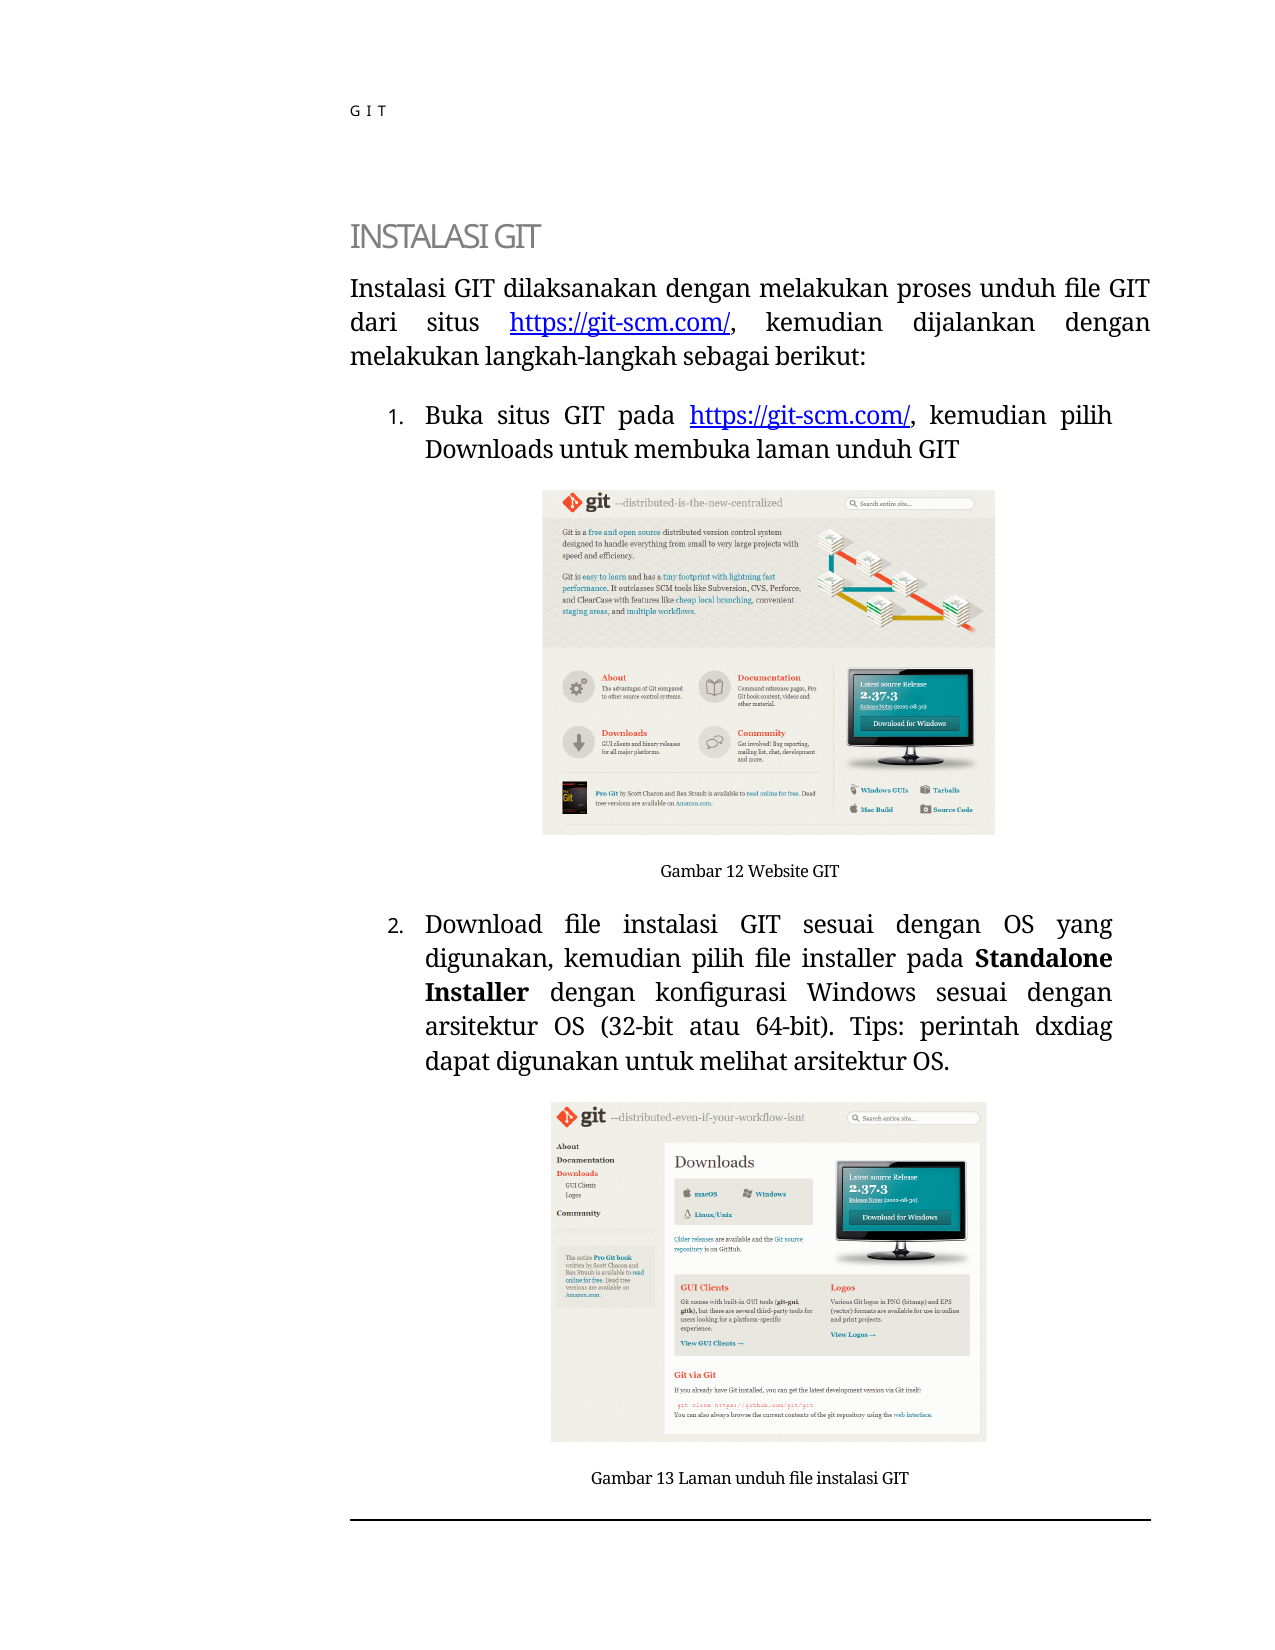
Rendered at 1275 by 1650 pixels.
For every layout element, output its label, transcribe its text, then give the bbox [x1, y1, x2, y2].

subtitle INSTALASI GIT [349, 212, 1151, 258]
picture [542, 490, 996, 835]
list Buka situs GIT pada https://git-scm.com/, kemudian pilih Downloads untuk membuka laman unduh GIT [387, 398, 1113, 466]
list Download file instalasi GIT sesuai dengan OS yang digunakan, kemudian pilih file installer pada Standalone Installer dengan konfigurasi Windows sesuai dengan arsitektur OS (32-bit atau 64-bit). Tips: perintah dxdiag dapat digunakan untuk melihat arsitektur OS. [387, 907, 1113, 1077]
text Gambar 12 Website GIT [349, 859, 1151, 882]
text Gambar 13 Laman unduh file instalasi GIT [349, 1467, 1151, 1489]
text Instalasi GIT dilaksanakan dengan melakukan proses unduh file GIT dari situs https://git-scm.com/, kemudian dijalankan dengan melakukan langkah-langkah sebagai berikut: [349, 270, 1151, 373]
picture [550, 1102, 987, 1442]
